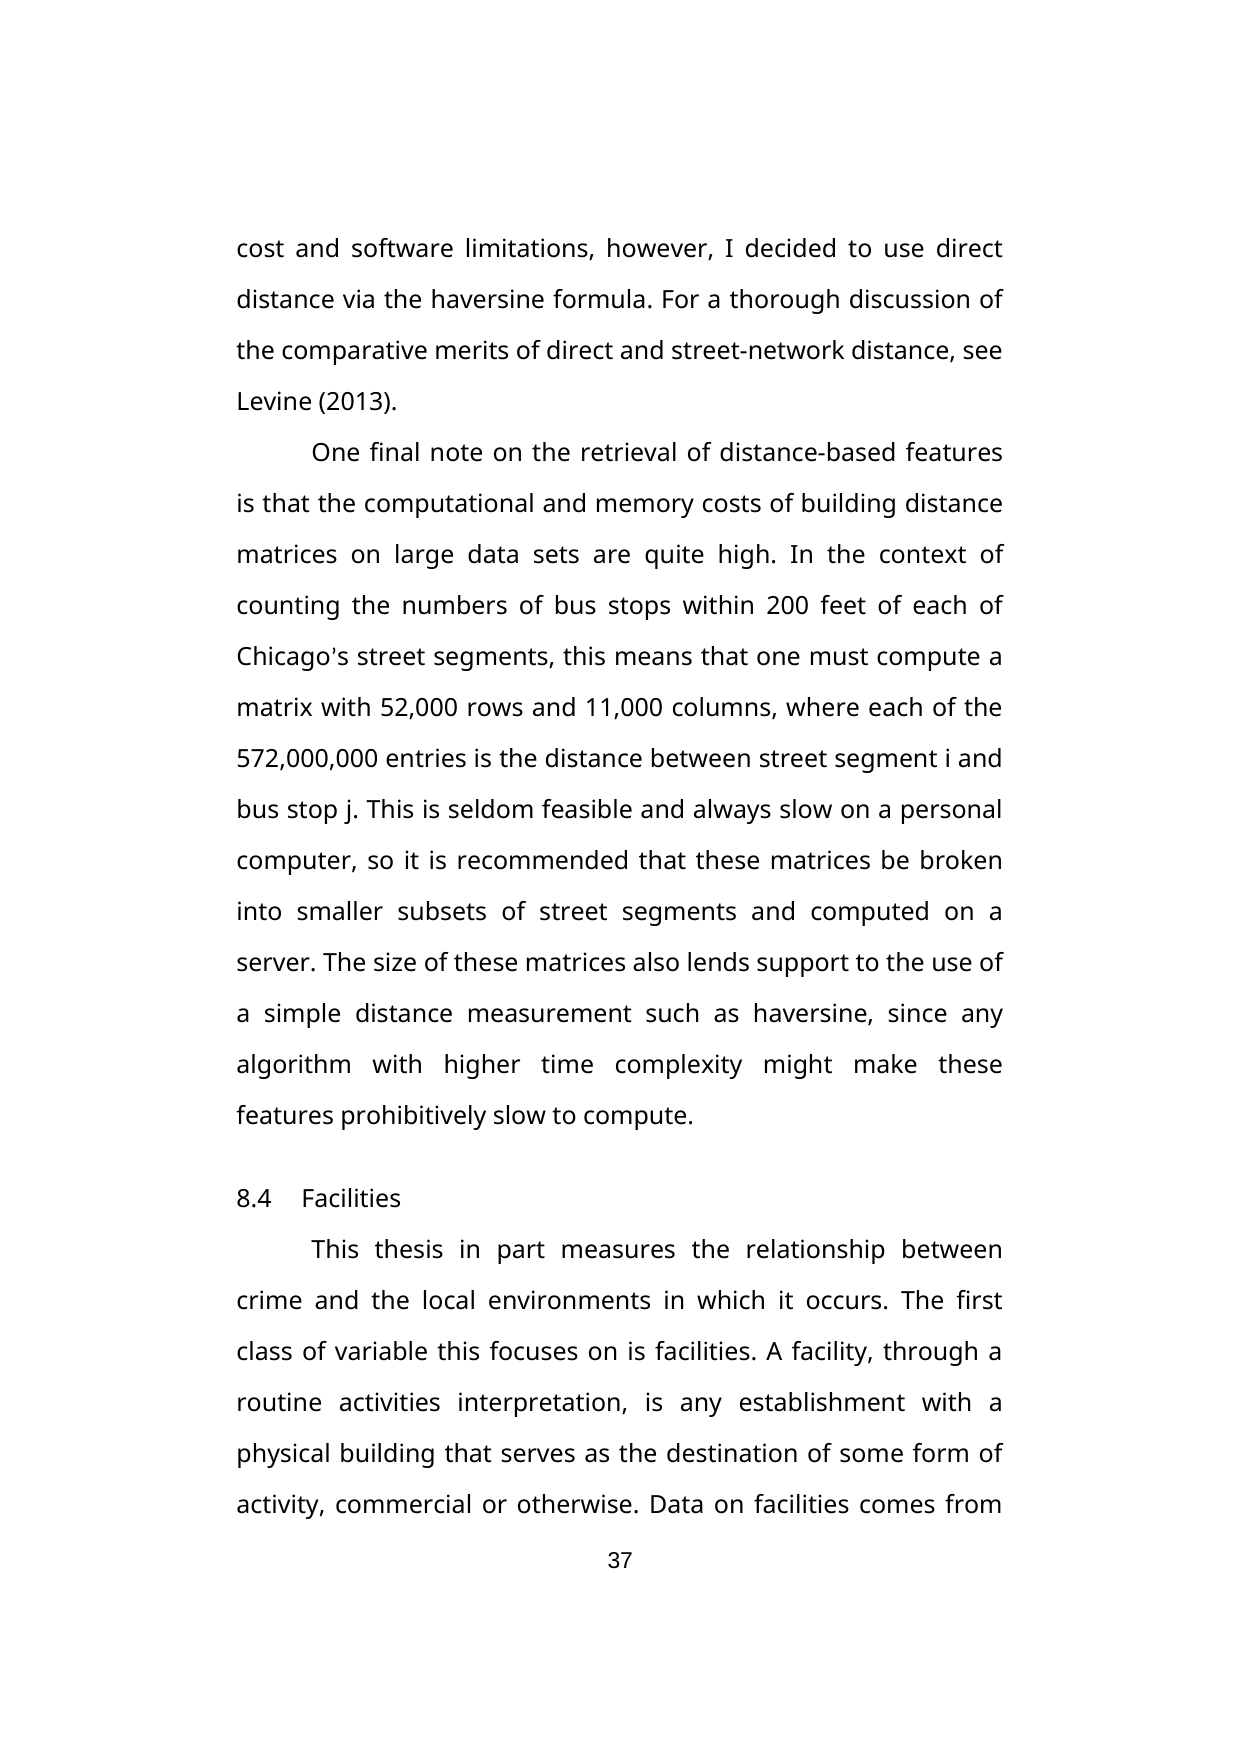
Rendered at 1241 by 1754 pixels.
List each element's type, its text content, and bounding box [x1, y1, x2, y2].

subtitle Facilities [236, 1180, 1004, 1214]
text One final note on the retrieval of distance-based features is that the computational and memory costs of building distance matrices on large data sets are quite high. In the context of counting the numbers of bus stops within 200 feet of each of Chicago’s street segments, this means that one must compute a matrix with 52,000 rows and 11,000 columns, where each of the 572,000,000 entries is the distance between street segment i and bus stop j. This is seldom feasible and always slow on a personal computer, so it is recommended that these matrices be broken into smaller subsets of street segments and computed on a server. The size of these matrices also lends support to the use of a simple distance measurement such as haversine, since any algorithm with higher time complexity might make these features prohibitively slow to compute. [236, 434, 1004, 1132]
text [236, 230, 1004, 417]
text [236, 1232, 1004, 1521]
